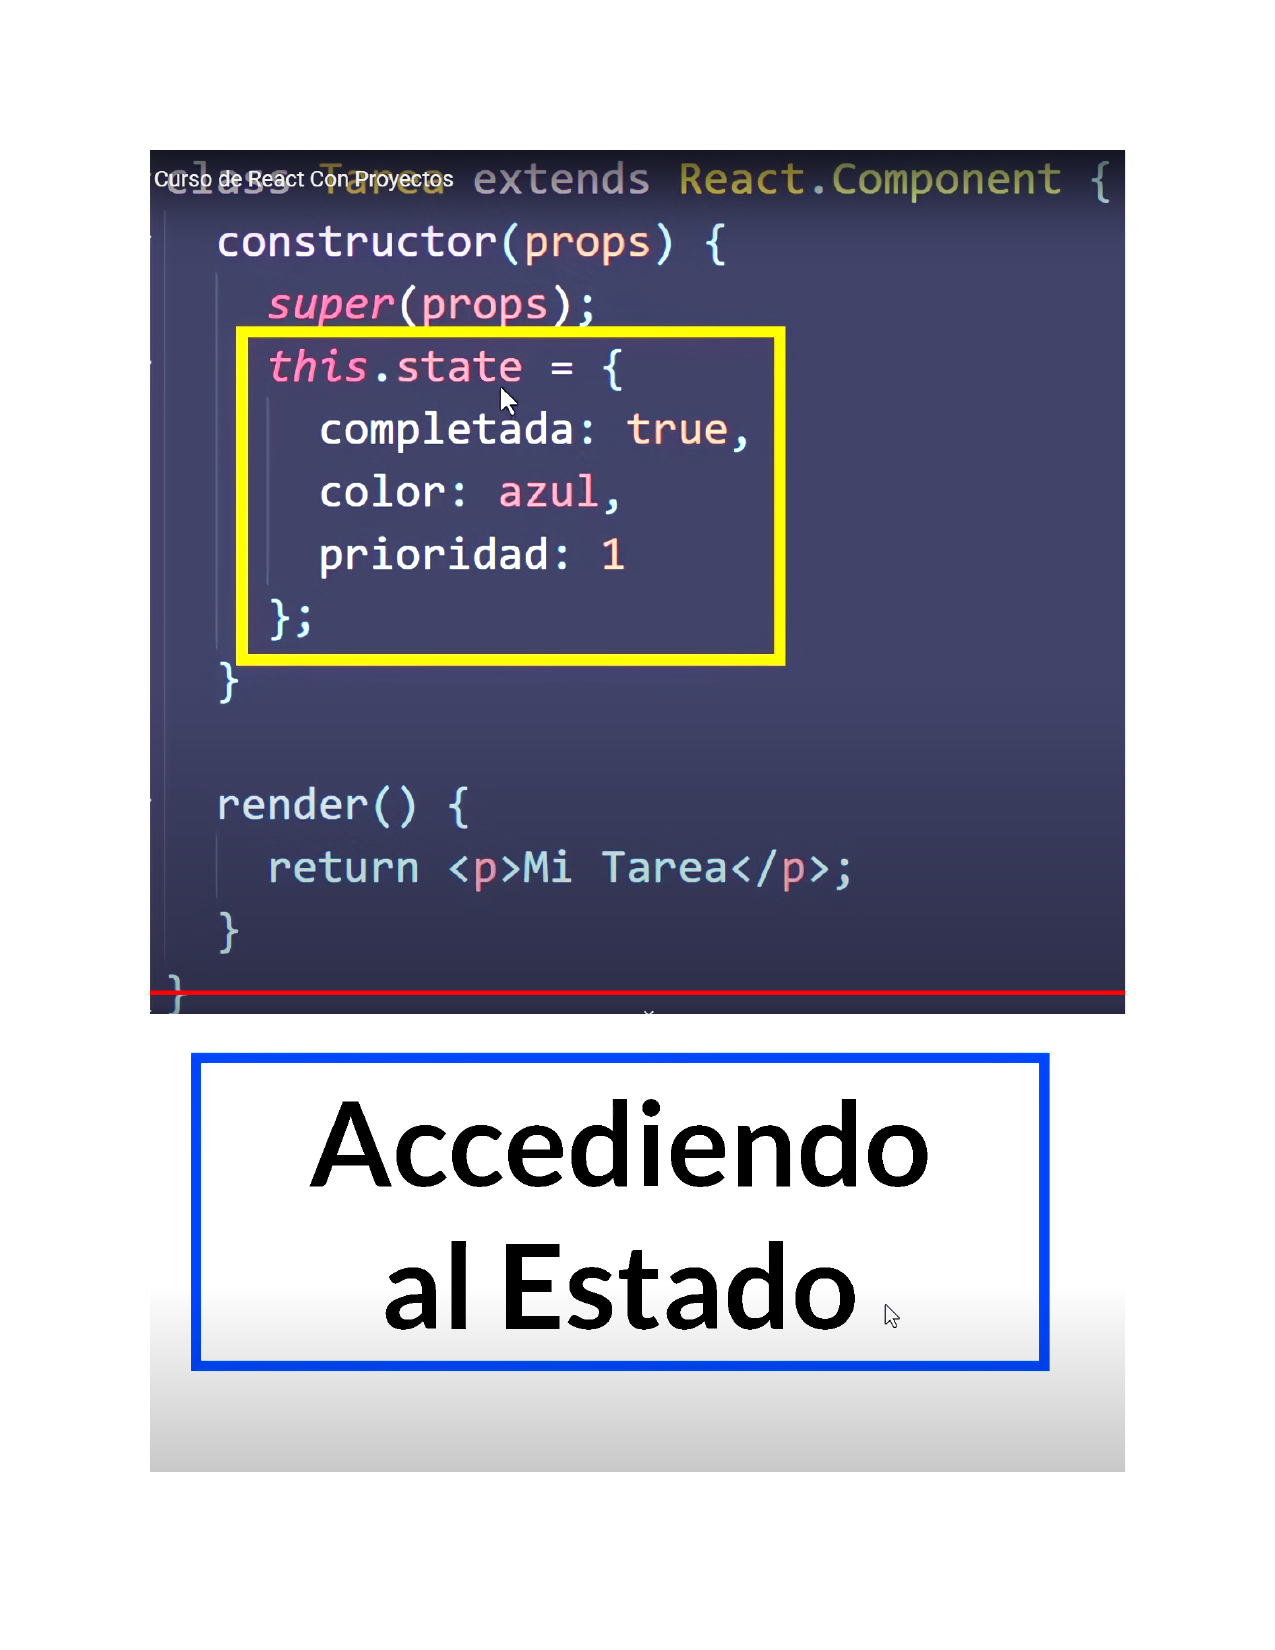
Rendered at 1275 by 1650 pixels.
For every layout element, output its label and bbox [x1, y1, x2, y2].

picture [150, 150, 1125, 1014]
picture [150, 1019, 1125, 1472]
